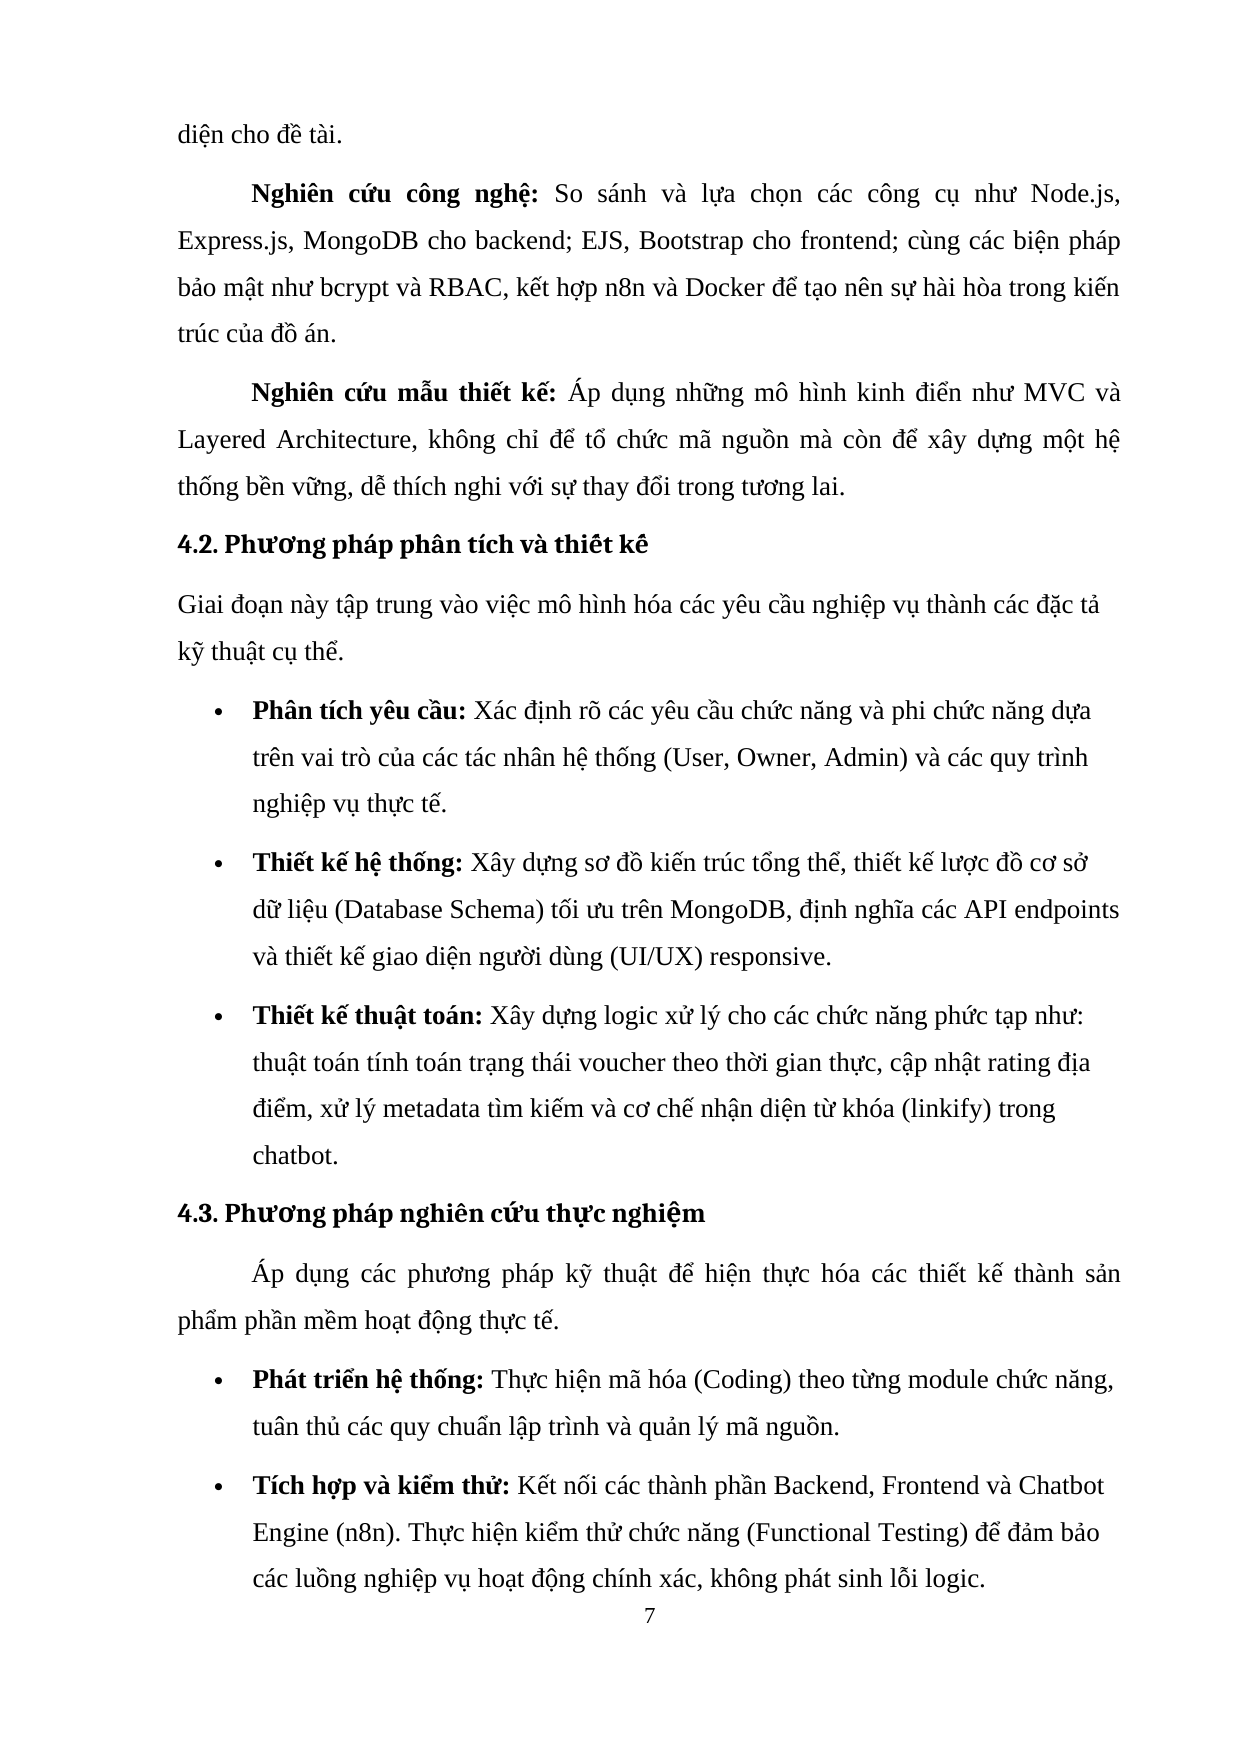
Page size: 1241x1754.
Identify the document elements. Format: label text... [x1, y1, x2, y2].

list Thiết kế thuật toán: Xây dựng logic xử lý cho các chức năng phức tạp như: thuật toán tính toán trạng thái voucher theo thời gian thực, cập nhật rating địa điểm, xử lý metadata tìm kiếm và cơ chế nhận diện từ khóa (linkify) trong chatbot. [215, 999, 1122, 1170]
text Nghiên cứu công nghệ: So sánh và lựa chọn các công cụ như Node.js, Express.js, MongoDB cho backend; EJS, Bootstrap cho frontend; cùng các biện pháp bảo mật như bcrypt và RBAC, kết hợp n8n và Docker để tạo nên sự hài hòa trong kiến trúc của đồ án. [177, 177, 1122, 348]
text Áp dụng các phương pháp kỹ thuật để hiện thực hóa các thiết kế thành sản phẩm phần mềm hoạt động thực tế. [177, 1257, 1122, 1335]
list Phân tích yêu cầu: Xác định rõ các yêu cầu chức năng và phi chức năng dựa trên vai trò của các tác nhân hệ thống (User, Owner, Admin) và các quy trình nghiệp vụ thực tế. [215, 694, 1122, 818]
list Tích hợp và kiểm thử: Kết nối các thành phần Backend, Frontend và Chatbot Engine (n8n). Thực hiện kiểm thử chức năng (Functional Testing) để đảm bảo các luồng nghiệp vụ hoạt động chính xác, không phát sinh lỗi logic. [215, 1469, 1122, 1593]
text Giai đoạn này tập trung vào việc mô hình hóa các yêu cầu nghiệp vụ thành các đặc tả kỹ thuật cụ thể. [177, 588, 1122, 666]
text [177, 118, 1122, 149]
list Phát triển hệ thống: Thực hiện mã hóa (Coding) theo từng module chức năng, tuân thủ các quy chuẩn lập trình và quản lý mã nguồn. [215, 1363, 1122, 1441]
list Thiết kế hệ thống: Xây dựng sơ đồ kiến trúc tổng thể, thiết kế lược đồ cơ sở dữ liệu (Database Schema) tối ưu trên MongoDB, định nghĩa các API endpoints và thiết kế giao diện người dùng (UI/UX) responsive. [215, 846, 1122, 971]
subtitle 4.3. Phương pháp nghiên cứu thực nghiệm [177, 1198, 1122, 1229]
text Nghiên cứu mẫu thiết kế: Áp dụng những mô hình kinh điển như MVC và Layered Architecture, không chỉ để tổ chức mã nguồn mà còn để xây dựng một hệ thống bền vững, dễ thích nghi với sự thay đổi trong tương lai. [177, 376, 1122, 501]
subtitle 4.2. Phương pháp phân tích và thiết kế [177, 529, 1122, 560]
